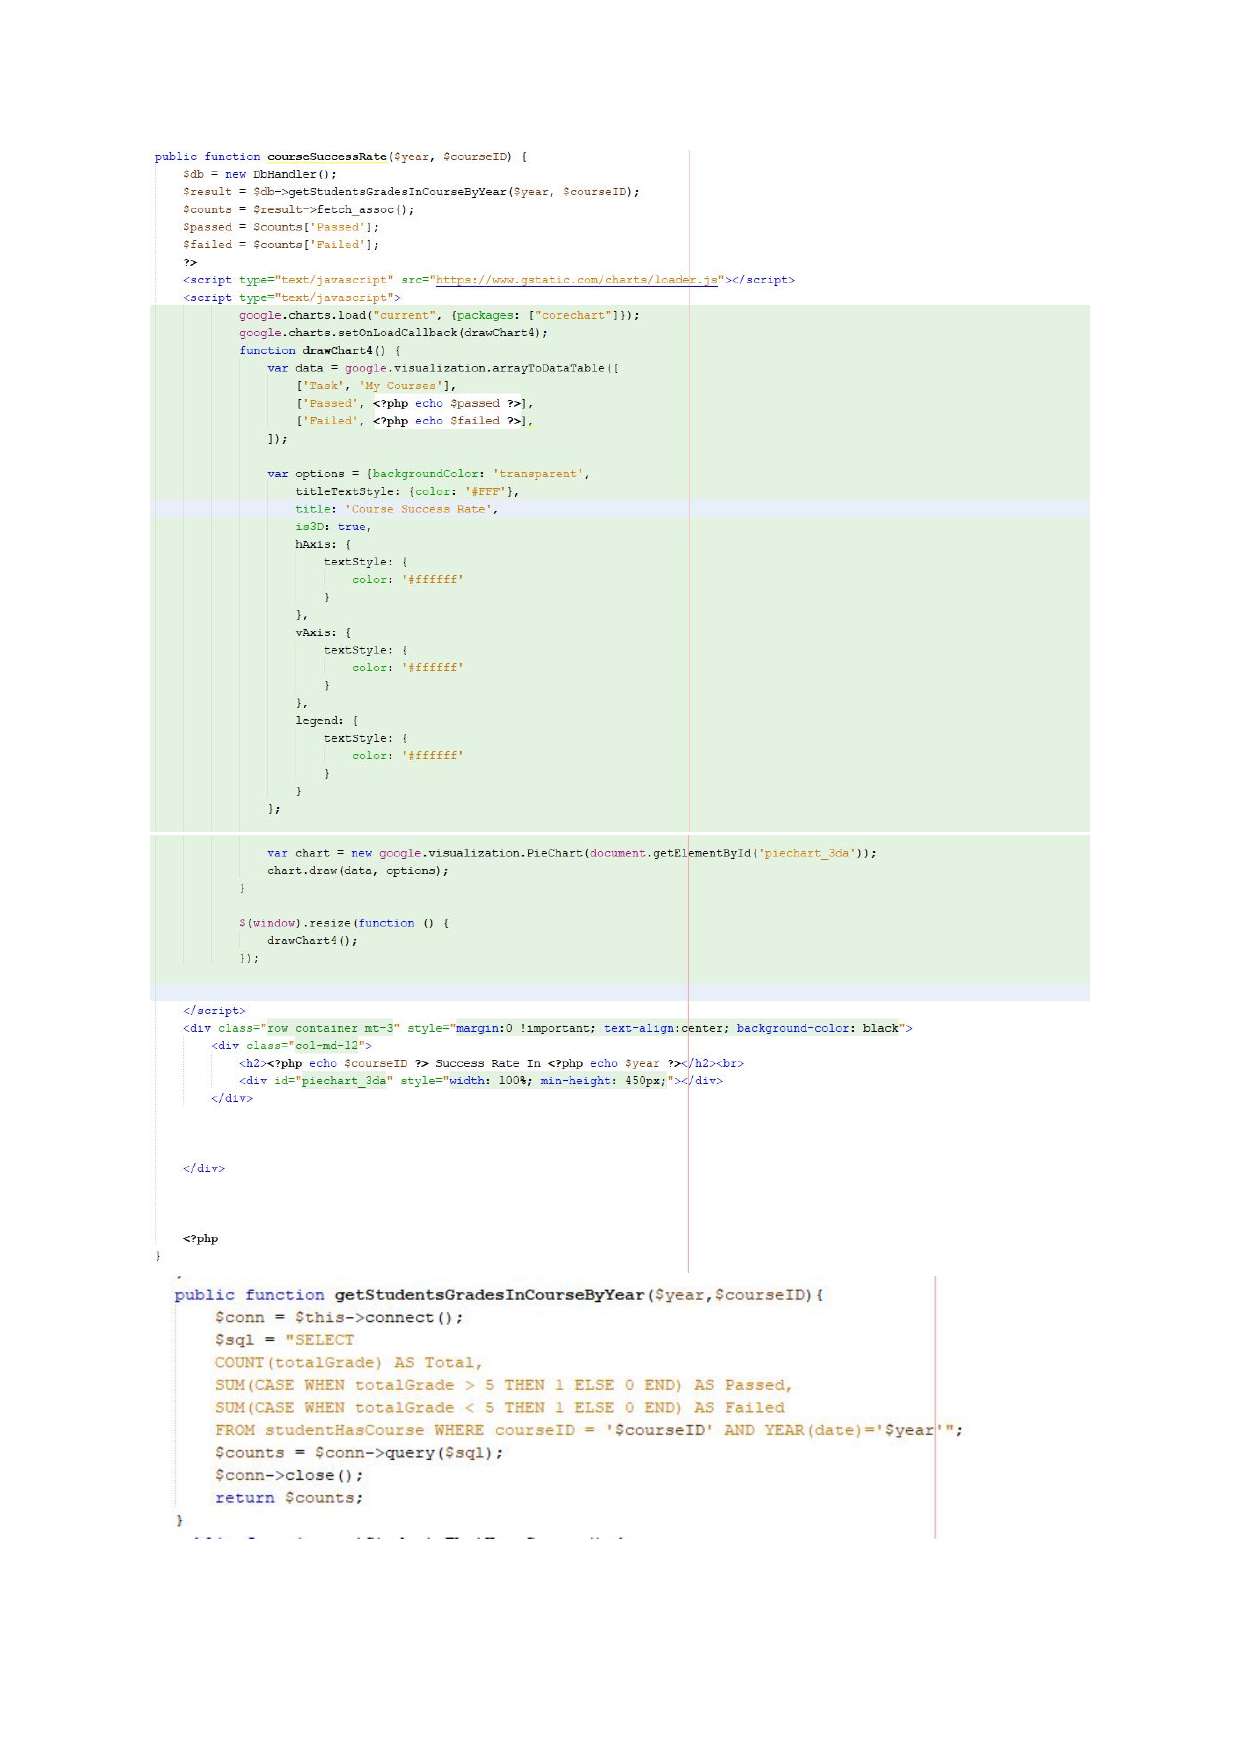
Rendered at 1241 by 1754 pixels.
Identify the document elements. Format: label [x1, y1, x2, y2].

picture [150, 150, 1091, 832]
picture [150, 1276, 1091, 1539]
picture [150, 835, 1091, 1273]
